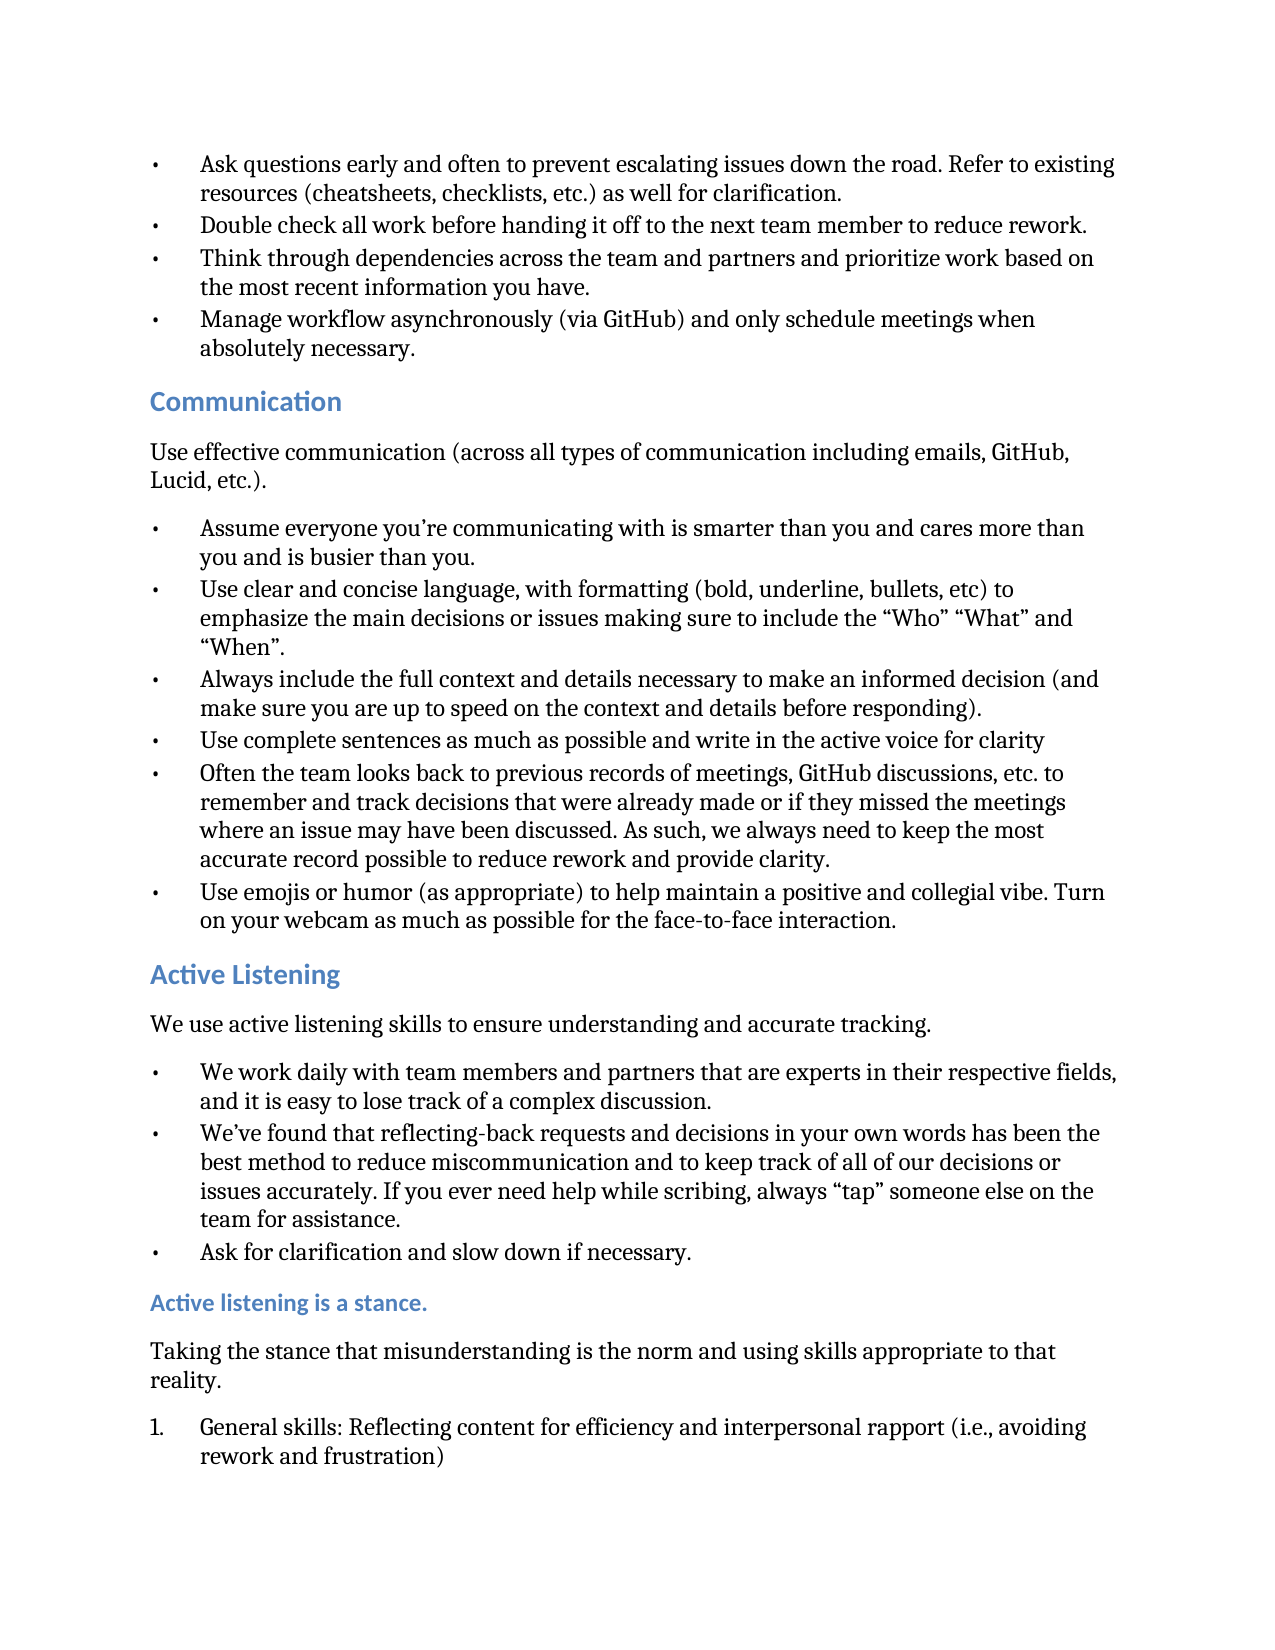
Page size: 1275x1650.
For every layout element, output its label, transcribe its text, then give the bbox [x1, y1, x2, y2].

text Taking the stance that misunderstanding is the norm and using skills appropriate to that reality. [150, 1337, 1125, 1394]
list General skills: Reflecting content for efficiency and interpersonal rapport (i.e., avoiding rework and frustration) [150, 1413, 1125, 1471]
list We work daily with team members and partners that are experts in their respective fields, and it is easy to lose track of a complex discussion. [150, 1058, 1125, 1115]
subtitle Active listening is a stance. [150, 1287, 1125, 1318]
list Think through dependencies across the team and partners and prioritize work based on the most recent information you have. [150, 244, 1125, 301]
list Manage workflow asynchronously (via GitHub) and only schedule meetings when absolutely necessary. [150, 305, 1125, 362]
list Always include the full context and details necessary to make an informed decision (and make sure you are up to speed on the context and details before responding). [150, 665, 1125, 723]
list Double check all work before handing it off to the next team member to reduce rework. [150, 211, 1125, 240]
text We use active listening skills to ensure understanding and accurate tracking. [150, 1010, 1125, 1039]
list Ask questions early and often to prevent escalating issues down the road. Refer to existing resources (cheatsheets, checklists, etc.) as well for clarification. [150, 150, 1125, 207]
list Assume everyone you’re communicating with is smarter than you and cares more than you and is busier than you. [150, 514, 1125, 571]
list Use clear and concise language, with formatting (bold, underline, bullets, etc) to emphasize the main decisions or issues making sure to include the “Who” “What” and “When”. [150, 575, 1125, 661]
list Ask for clarification and slow down if necessary. [150, 1238, 1125, 1267]
text Use effective communication (across all types of communication including emails, GitHub, Lucid, etc.). [150, 438, 1125, 495]
subtitle Active Listening [150, 956, 1125, 992]
list Often the team looks back to previous records of meetings, GitHub discussions, etc. to remember and track decisions that were already made or if they missed the meetings where an issue may have been discussed. As such, we always need to keep the most accurate record possible to reduce rework and provide clarity. [150, 759, 1125, 874]
subtitle Communication [150, 383, 1125, 419]
list We’ve found that reflecting-back requests and decisions in your own words has been the best method to reduce miscommunication and to keep track of all of our decisions or issues accurately. If you ever need help while scribing, always “tap” someone else on the team for assistance. [150, 1119, 1125, 1234]
list Use complete sentences as much as possible and write in the active voice for clarity [150, 726, 1125, 755]
list Use emojis or humor (as appropriate) to help maintain a positive and collegial vibe. Turn on your webcam as much as possible for the face-to-face interaction. [150, 878, 1125, 935]
